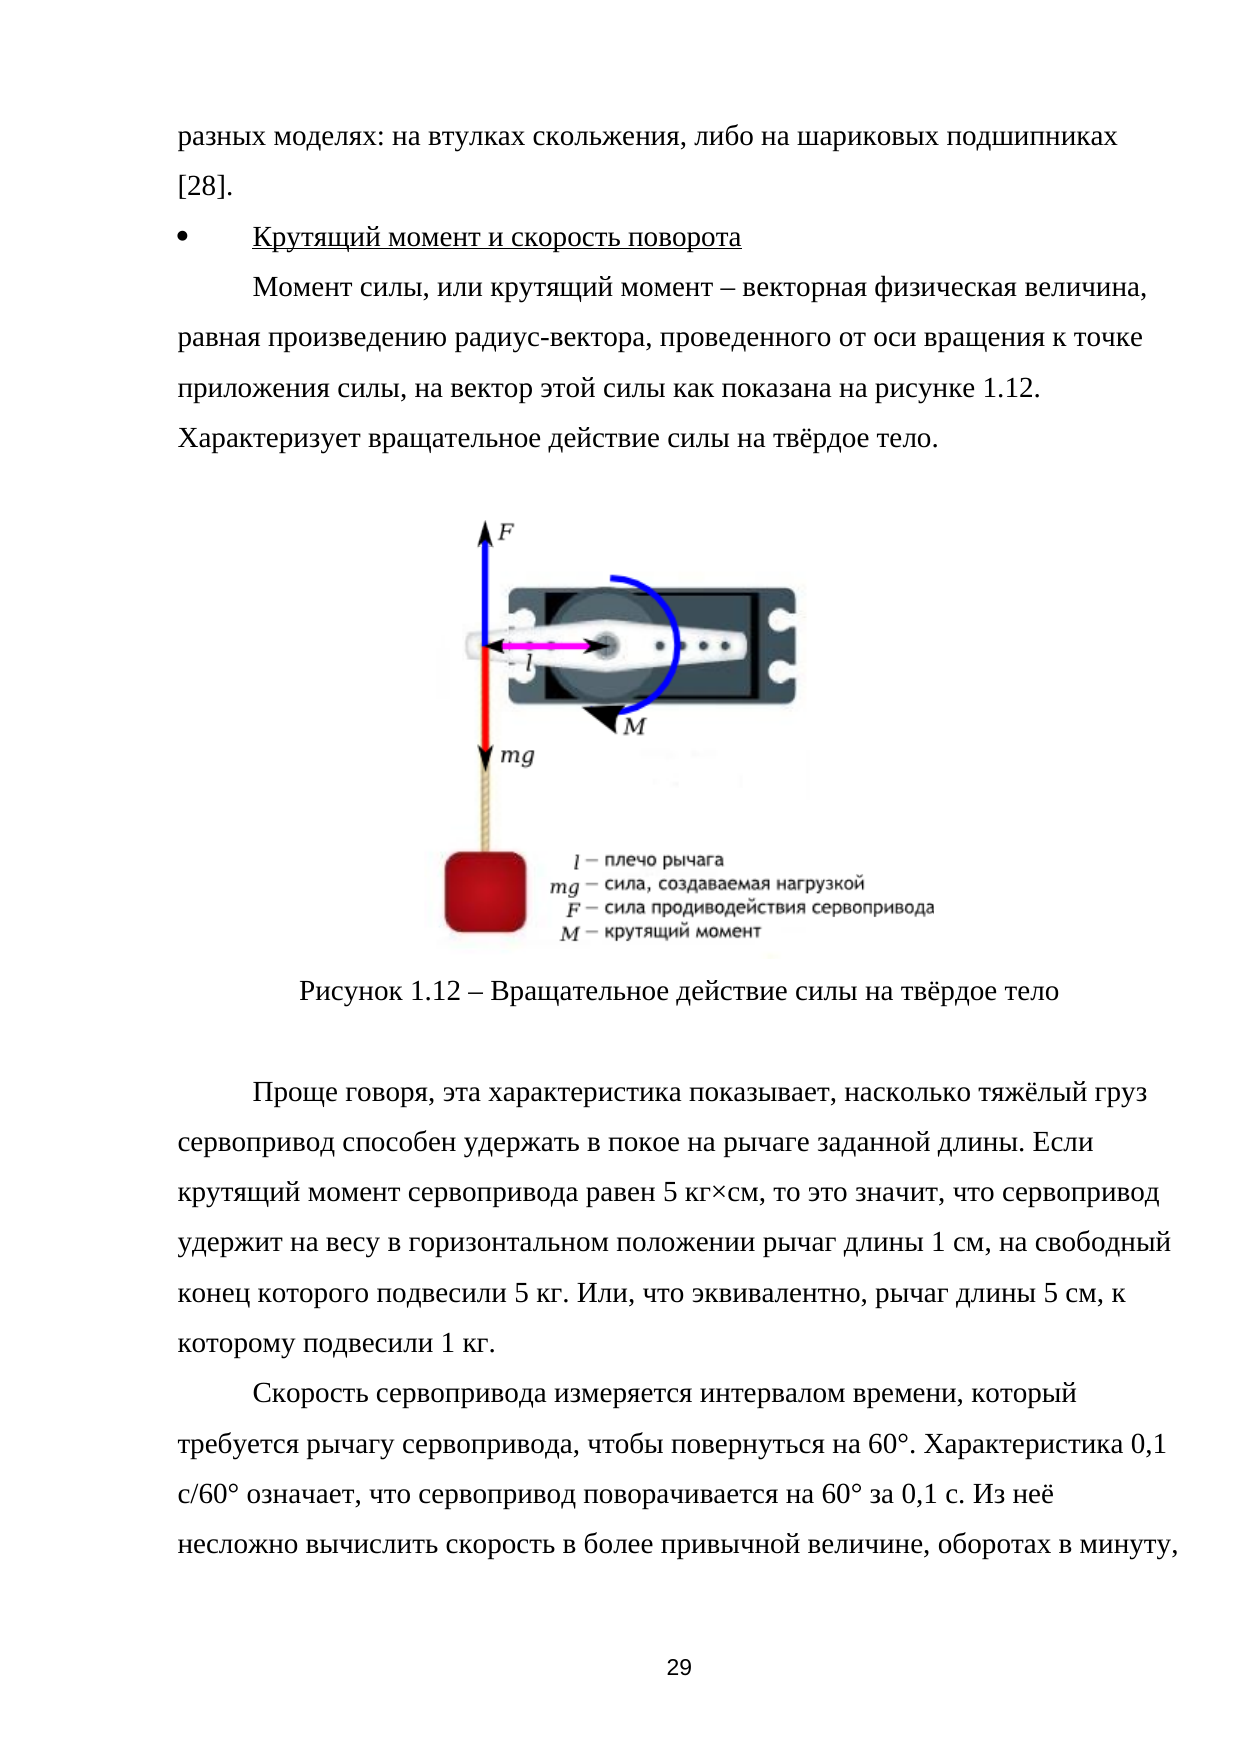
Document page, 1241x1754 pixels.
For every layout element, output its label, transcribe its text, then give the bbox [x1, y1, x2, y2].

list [177, 118, 1181, 202]
picture [424, 520, 934, 959]
list Крутящий момент и скорость поворота [177, 219, 1181, 252]
text Рисунок 1.12 – Вращательное действие силы на твёрдое тело [177, 973, 1181, 1007]
text Момент силы, или крутящий момент – векторная физическая величина, равная произведению радиус-вектора, проведенного от оси вращения к точке приложения силы, на вектор этой силы как показана на рисунке 1.12. Характеризует вращательное действие силы на твёрдое тело. [177, 269, 1181, 454]
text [177, 1376, 1181, 1560]
text Проще говоря, эта характеристика показывает, насколько тяжёлый груз сервопривод способен удержать в покое на рычаге заданной длины. Если крутящий момент сервопривода равен 5 кг×см, то это значит, что сервопривод удержит на весу в горизонтальном положении рычаг длины 1 см, на свободный конец которого подвесили 5 кг. Или, что эквивалентно, рычаг длины 5 см, к которому подвесили 1 кг. [177, 1074, 1181, 1359]
